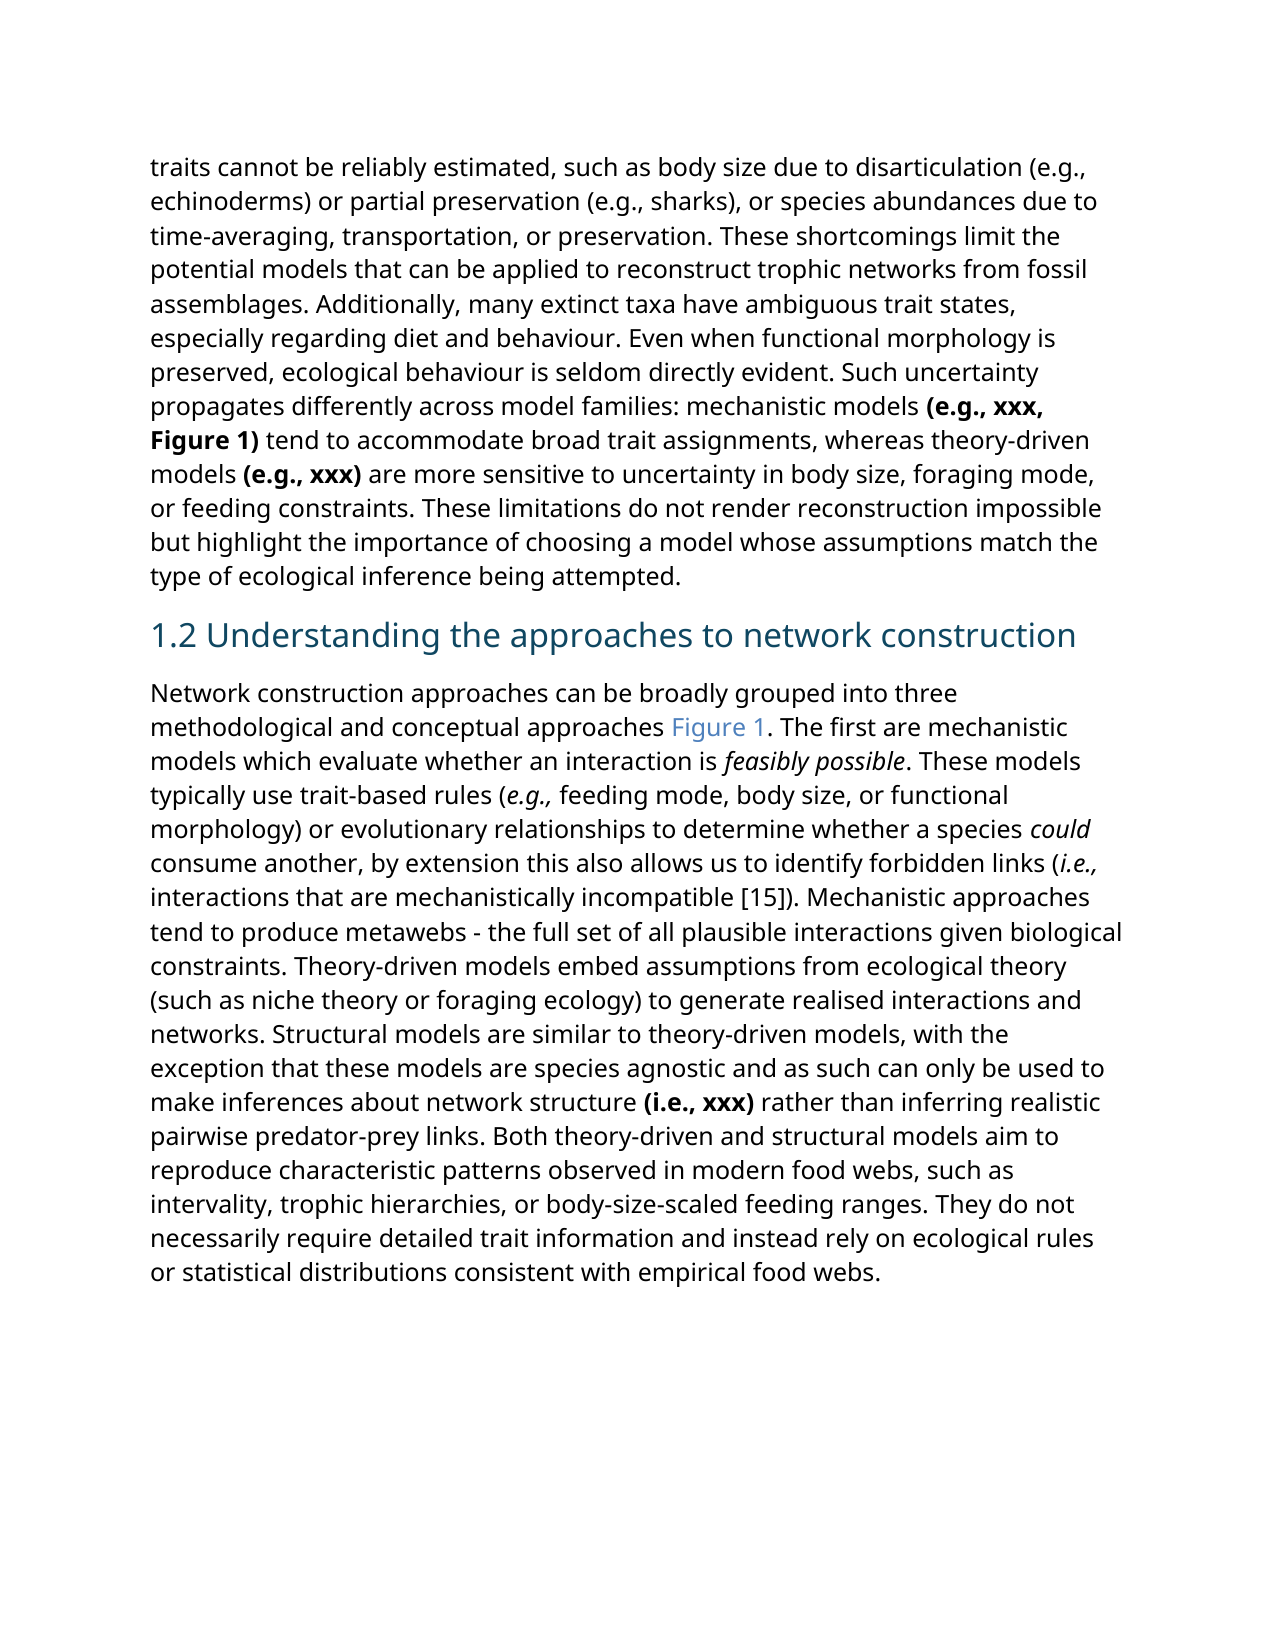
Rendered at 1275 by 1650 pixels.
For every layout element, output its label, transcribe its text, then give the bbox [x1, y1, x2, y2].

subtitle 1.2 Understanding the approaches to network construction [150, 612, 1125, 657]
text Network construction approaches can be broadly grouped into three methodological and conceptual approaches Figure 1. The first are mechanistic models which evaluate whether an interaction is feasibly possible. These models typically use trait-based rules (e.g., feeding mode, body size, or functional morphology) or evolutionary relationships to determine whether a species could consume another, by extension this also allows us to identify forbidden links (i.e., interactions that are mechanistically incompatible [15]). Mechanistic approaches tend to produce metawebs - the full set of all plausible interactions given biological constraints. Theory-driven models embed assumptions from ecological theory (such as niche theory or foraging ecology) to generate realised interactions and networks. Structural models are similar to theory-driven models, with the exception that these models are species agnostic and as such can only be used to make inferences about network structure (i.e., xxx) rather than inferring realistic pairwise predator-prey links. Both theory-driven and structural models aim to reproduce characteristic patterns observed in modern food webs, such as intervality, trophic hierarchies, or body-size-scaled feeding ranges. They do not necessarily require detailed trait information and instead rely on ecological rules or statistical distributions consistent with empirical food webs. [150, 676, 1125, 1289]
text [150, 150, 1125, 593]
